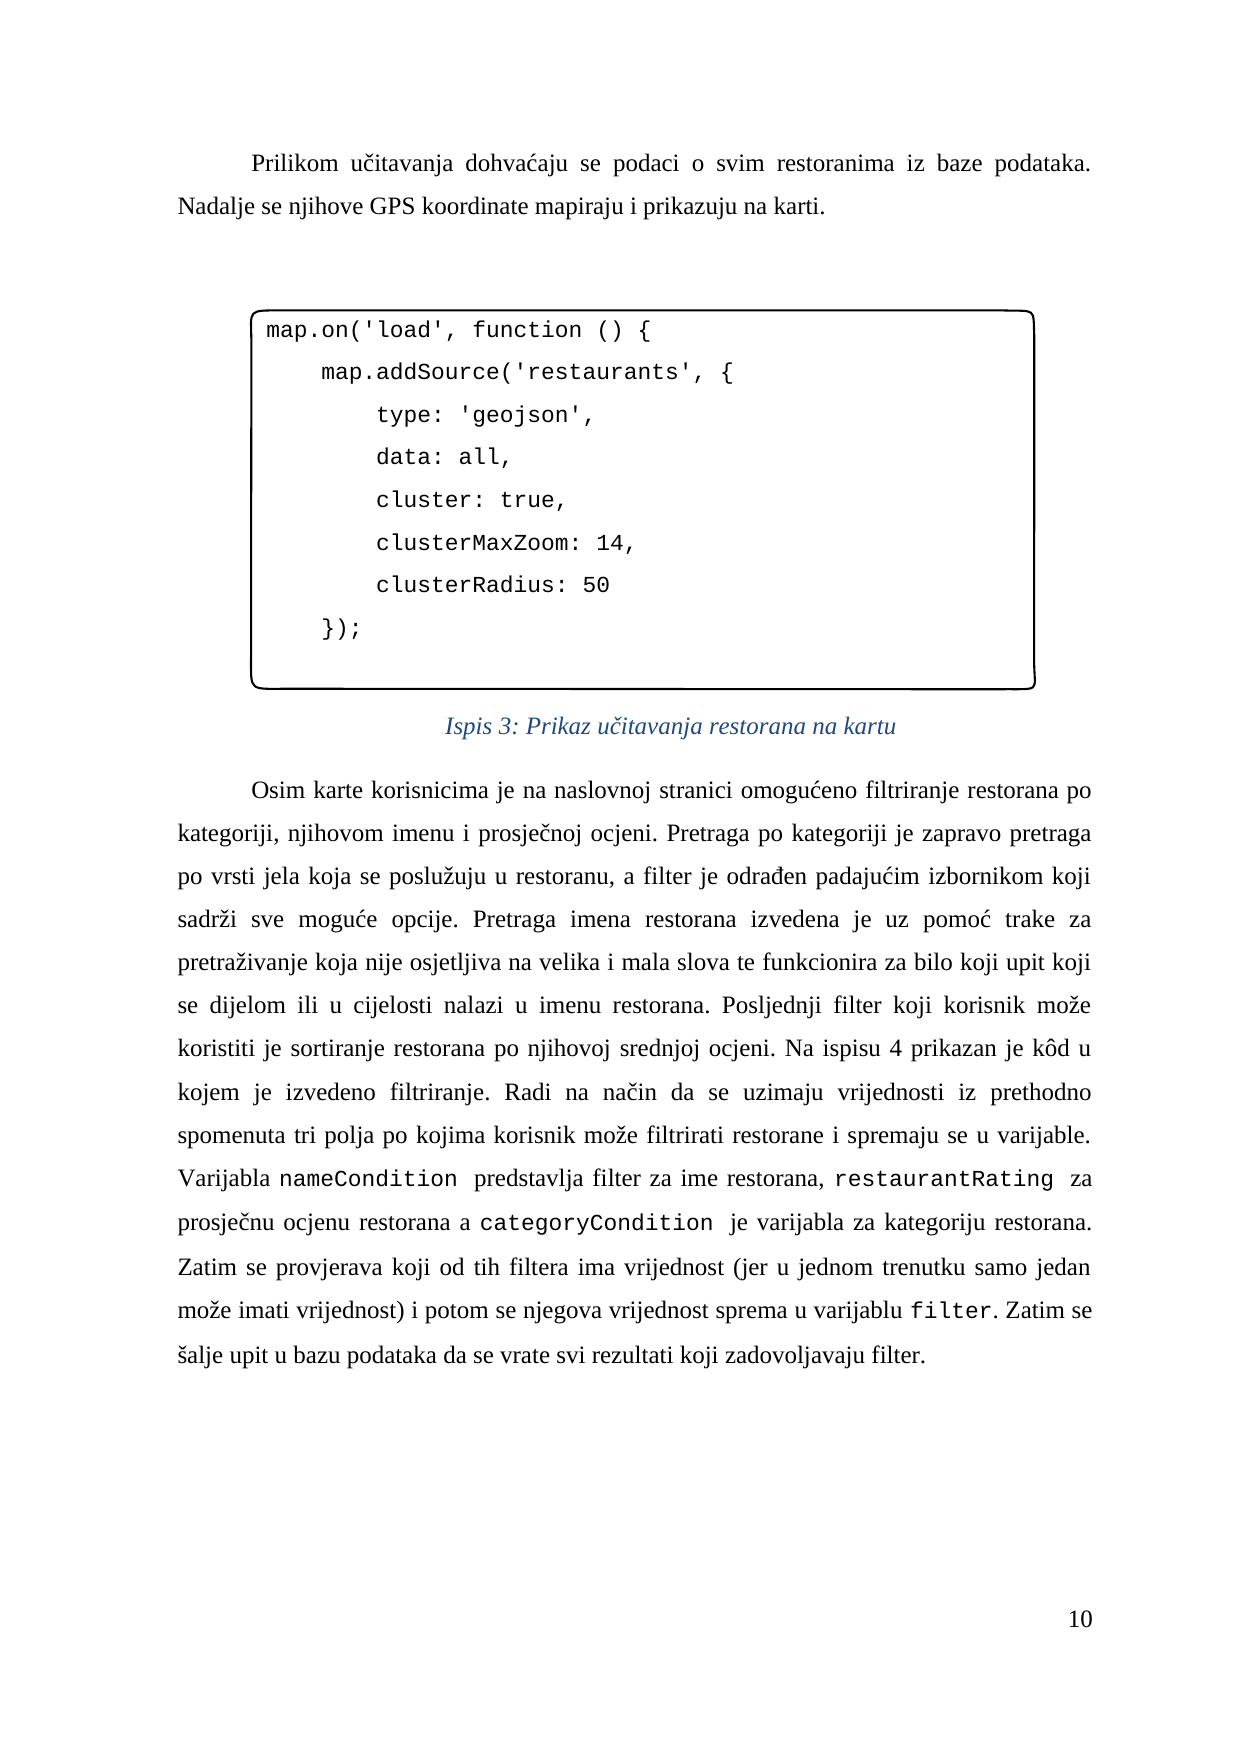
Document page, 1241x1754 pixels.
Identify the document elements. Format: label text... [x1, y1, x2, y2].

text Osim karte korisnicima je na naslovnoj stranici omogućeno filtriranje restorana po kategoriji, njihovom imenu i prosječnoj ocjeni. Pretraga po kategoriji je zapravo pretraga po vrsti jela koja se poslužuju u restoranu, a filter je odrađen padajućim izbornikom koji sadrži sve moguće opcije. Pretraga imena restorana izvedena je uz pomoć trake za pretraživanje koja nije osjetljiva na velika i mala slova te funkcionira za bilo koji upit koji se dijelom ili u cijelosti nalazi u imenu restorana. Posljednji filter koji korisnik može koristiti je sortiranje restorana po njihovoj srednjoj ocjeni. Na ispisu 4 prikazan je kôd u kojem je izvedeno filtriranje. Radi na način da se uzimaju vrijednosti iz prethodno spomenuta tri polja po kojima korisnik može filtrirati restorane i spremaju se u varijable. Varijabla nameCondition predstavlja filter za ime restorana, restaurantRating za prosječnu ocjenu restorana a categoryCondition je varijabla za kategoriju restorana. Zatim se provjerava koji od tih filtera ima vrijednost (jer u jednom trenutku samo jedan može imati vrijednost) i potom se njegova vrijednost sprema u varijablu filter. Zatim se šalje upit u bazu podataka da se vrate svi rezultati koji zadovoljavaju filter. [177, 775, 1092, 1368]
text Ispis 3: Prikaz učitavanja restorana na kartu [177, 711, 1092, 739]
text Prilikom učitavanja dohvaćaju se podaci o svim restoranima iz baze podataka. Nadalje se njihove GPS koordinate mapiraju i prikazuju na karti. [177, 148, 1092, 219]
